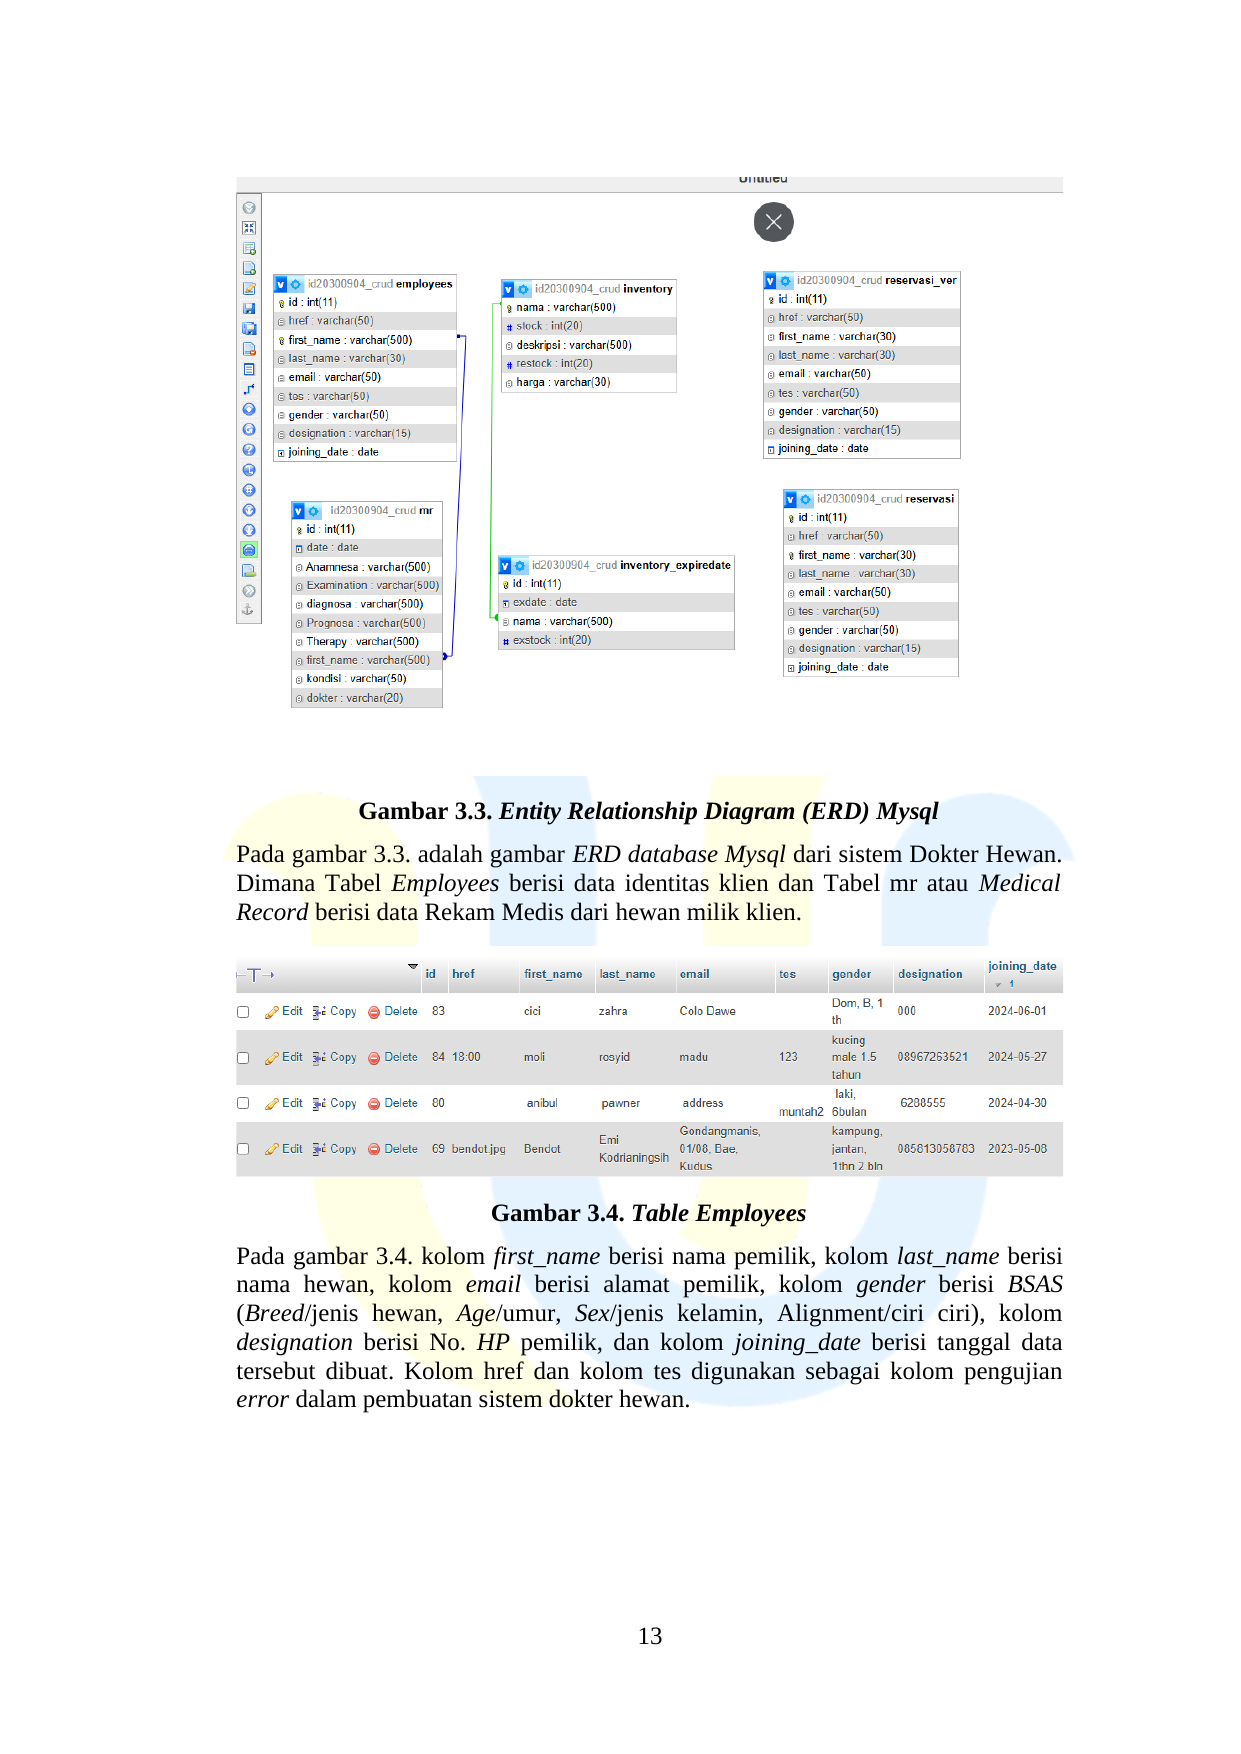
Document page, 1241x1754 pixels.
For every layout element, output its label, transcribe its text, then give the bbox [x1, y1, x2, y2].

text Gambar 3.3. Entity Relationship Diagram (ERD) Mysql [236, 796, 1063, 825]
text Pada gambar 3.3. adalah gambar ERD database Mysql dari sistem Dokter Hewan. Dimana Tabel Employees berisi data identitas klien dan Tabel mr atau Medical Record berisi data Rekam Medis dari hewan milik klien. [236, 839, 1063, 925]
picture [236, 946, 1064, 1177]
text Pada gambar 3.4. kolom first_name berisi nama pemilik, kolom last_name berisi nama hewan, kolom email berisi alamat pemilik, kolom gender berisi BSAS (Breed/jenis hewan, Age/umur, Sex/jenis kelamin, Alignment/ciri ciri), kolom designation berisi No. HP pemilik, dan kolom joining_date berisi tanggal data tersebut dibuat. Kolom href dan kolom tes digunakan sebagai kolom pengujian error dalam pembuatan sistem dokter hewan. [236, 1241, 1063, 1413]
text Gambar 3.4. Table Employees [236, 1198, 1063, 1226]
picture [236, 177, 1064, 776]
